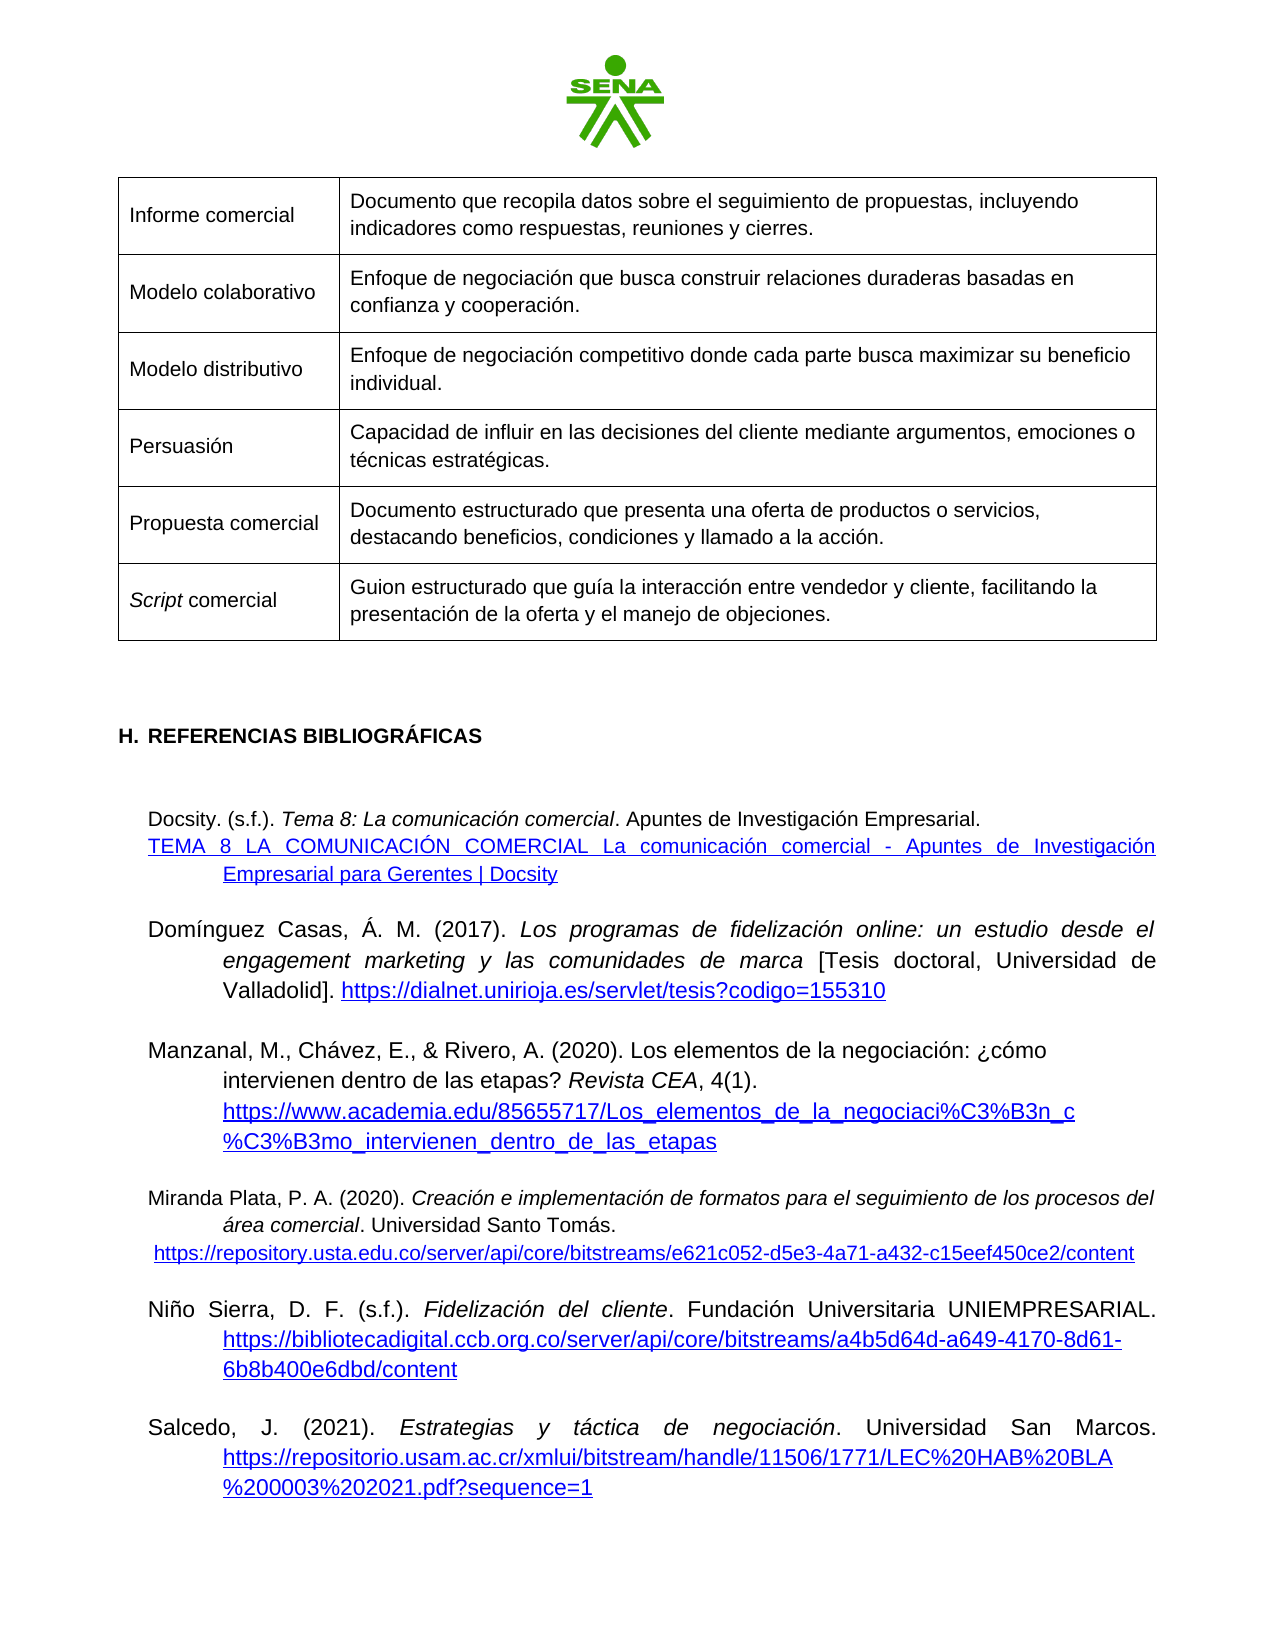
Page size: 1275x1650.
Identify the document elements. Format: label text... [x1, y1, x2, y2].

table_cell Enfoque de negociación competitivo donde cada parte busca maximizar su beneficio individual. [340, 333, 1156, 409]
picture [566, 55, 664, 148]
list REFERENCIAS BIBLIOGRÁFICAS [118, 724, 1157, 748]
table_cell Documento estructurado que presenta una oferta de productos o servicios, destacando beneficios, condiciones y llamado a la acción. [340, 487, 1156, 563]
table_cell Capacidad de influir en las decisiones del cliente mediante argumentos, emociones o técnicas estratégicas. [340, 410, 1156, 486]
table_cell Persuasión [119, 410, 339, 486]
table_cell Documento que recopila datos sobre el seguimiento de propuestas, incluyendo indicadores como respuestas, reuniones y cierres. [340, 178, 1156, 254]
table_cell Modelo distributivo [119, 333, 339, 409]
text Docsity. (s.f.). Tema 8: La comunicación comercial. Apuntes de Investigación Empresarial. [148, 806, 1157, 830]
text Manzanal, M., Chávez, E., & Rivero, A. (2020). Los elementos de la negociación: ¿cómo intervienen dentro de las etapas? Revista CEA, 4(1). https://www.academia.edu/85655717/Los_elementos_de_la_negociaci%C3%B3n_c%C3%B3mo_intervienen_dentro_de_las_etapas [148, 1037, 1157, 1154]
text https://repository.usta.edu.co/server/api/core/bitstreams/e621c052-d5e3-4a71-a432-c15eef450ce2/content [148, 1241, 1157, 1264]
table_cell Informe comercial [119, 178, 339, 254]
text TEMA 8 LA COMUNICACIÓN COMERCIAL La comunicación comercial - Apuntes de Investigación Empresarial para Gerentes | Docsity [148, 834, 1157, 885]
table_cell Enfoque de negociación que busca construir relaciones duraderas basadas en confianza y cooperación. [340, 255, 1156, 332]
table_cell Script comercial [119, 564, 339, 640]
table_cell Propuesta comercial [119, 487, 339, 563]
table_cell Modelo colaborativo [119, 255, 339, 332]
text Niño Sierra, D. F. (s.f.). Fidelización del cliente. Fundación Universitaria UNIEMPRESARIAL. https://bibliotecadigital.ccb.org.co/server/api/core/bitstreams/a4b5d64d-a649-4170-8d61-6b8b400e6dbd/content [148, 1296, 1157, 1382]
text Domínguez Casas, Á. M. (2017). Los programas de fidelización online: un estudio desde el engagement marketing y las comunidades de marca [Tesis doctoral, Universidad de Valladolid]. https://dialnet.unirioja.es/servlet/tesis?codigo=155310 [148, 916, 1157, 1003]
table_cell Guion estructurado que guía la interacción entre vendedor y cliente, facilitando la presentación de la oferta y el manejo de objeciones. [340, 564, 1156, 640]
text Salcedo, J. (2021). Estrategias y táctica de negociación. Universidad San Marcos. https://repositorio.usam.ac.cr/xmlui/bitstream/handle/11506/1771/LEC%20HAB%20BLA%200003%202021.pdf?sequence=1 [148, 1414, 1157, 1500]
text Miranda Plata, P. A. (2020). Creación e implementación de formatos para el seguimiento de los procesos del área comercial. Universidad Santo Tomás. [148, 1186, 1157, 1237]
